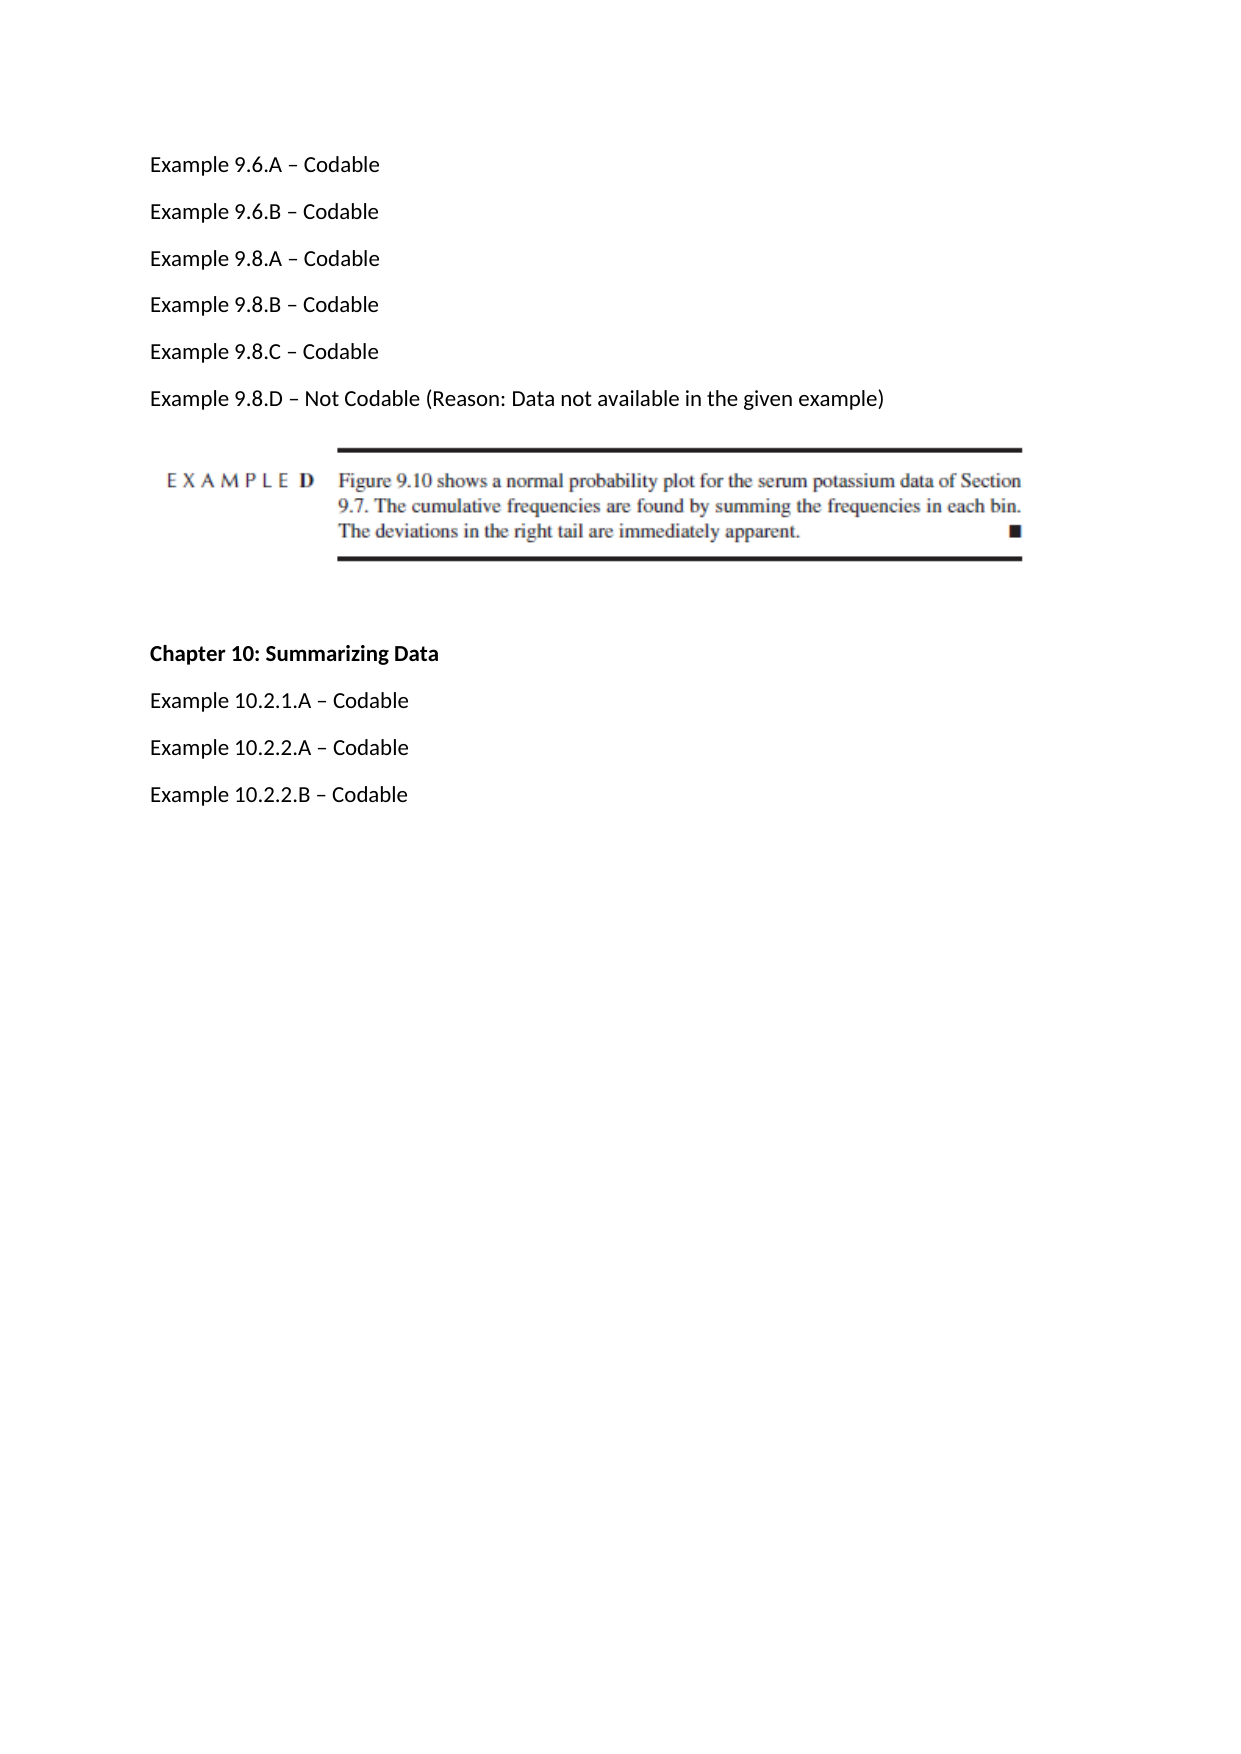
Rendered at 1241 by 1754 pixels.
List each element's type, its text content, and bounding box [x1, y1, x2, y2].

text Example 10.2.1.A – Codable [150, 686, 1090, 714]
text Example 9.8.A – Codable [150, 244, 1090, 272]
picture [150, 431, 1049, 574]
text Example 9.8.C – Codable [150, 337, 1090, 366]
text Example 10.2.2.B – Codable [150, 780, 1090, 808]
text Example 9.8.B – Codable [150, 291, 1090, 319]
text Example 9.6.B – Codable [150, 197, 1090, 225]
text Example 10.2.2.A – Codable [150, 733, 1090, 761]
text Example 9.8.D – Not Codable (Reason: Data not available in the given example) [150, 384, 1090, 412]
text Example 9.6.A – Codable [150, 150, 1090, 178]
text Chapter 10: Summarizing Data [150, 639, 1090, 667]
